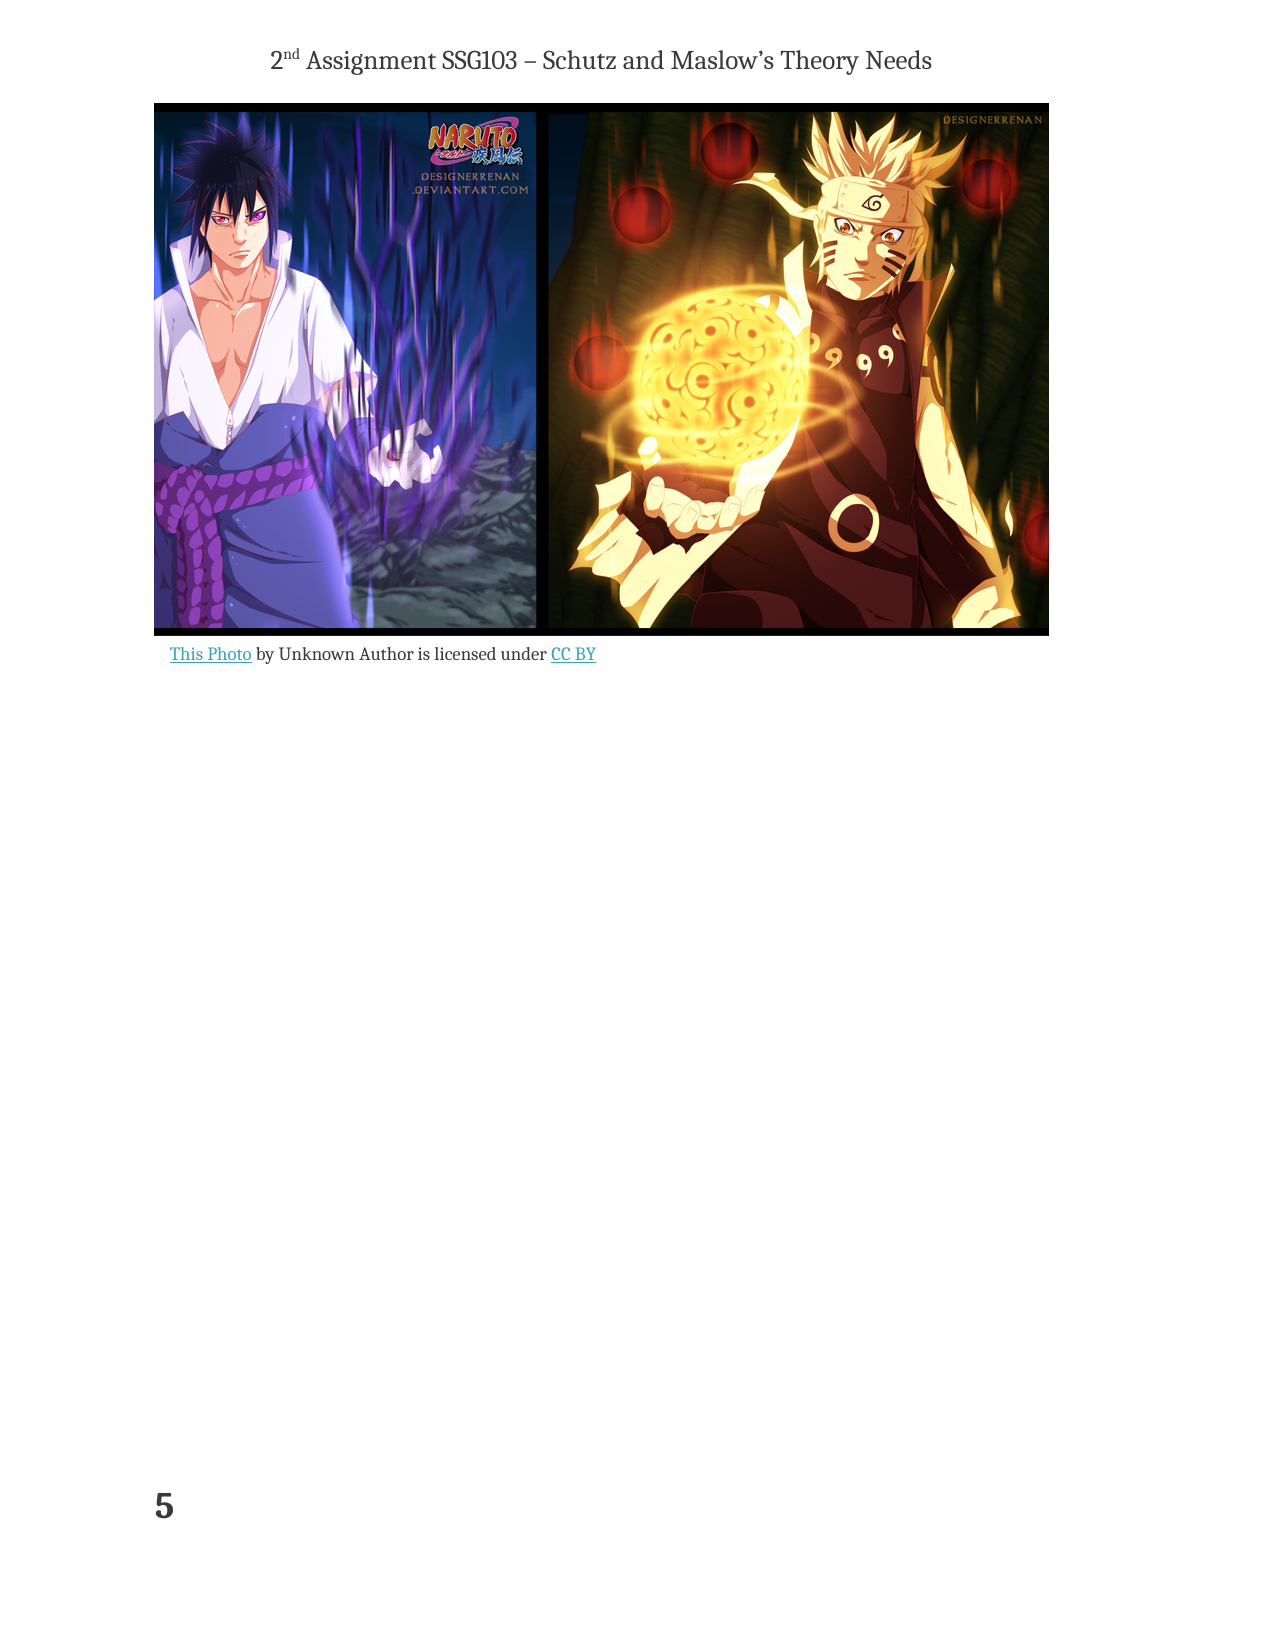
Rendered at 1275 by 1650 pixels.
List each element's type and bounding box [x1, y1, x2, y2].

picture [154, 103, 1049, 635]
